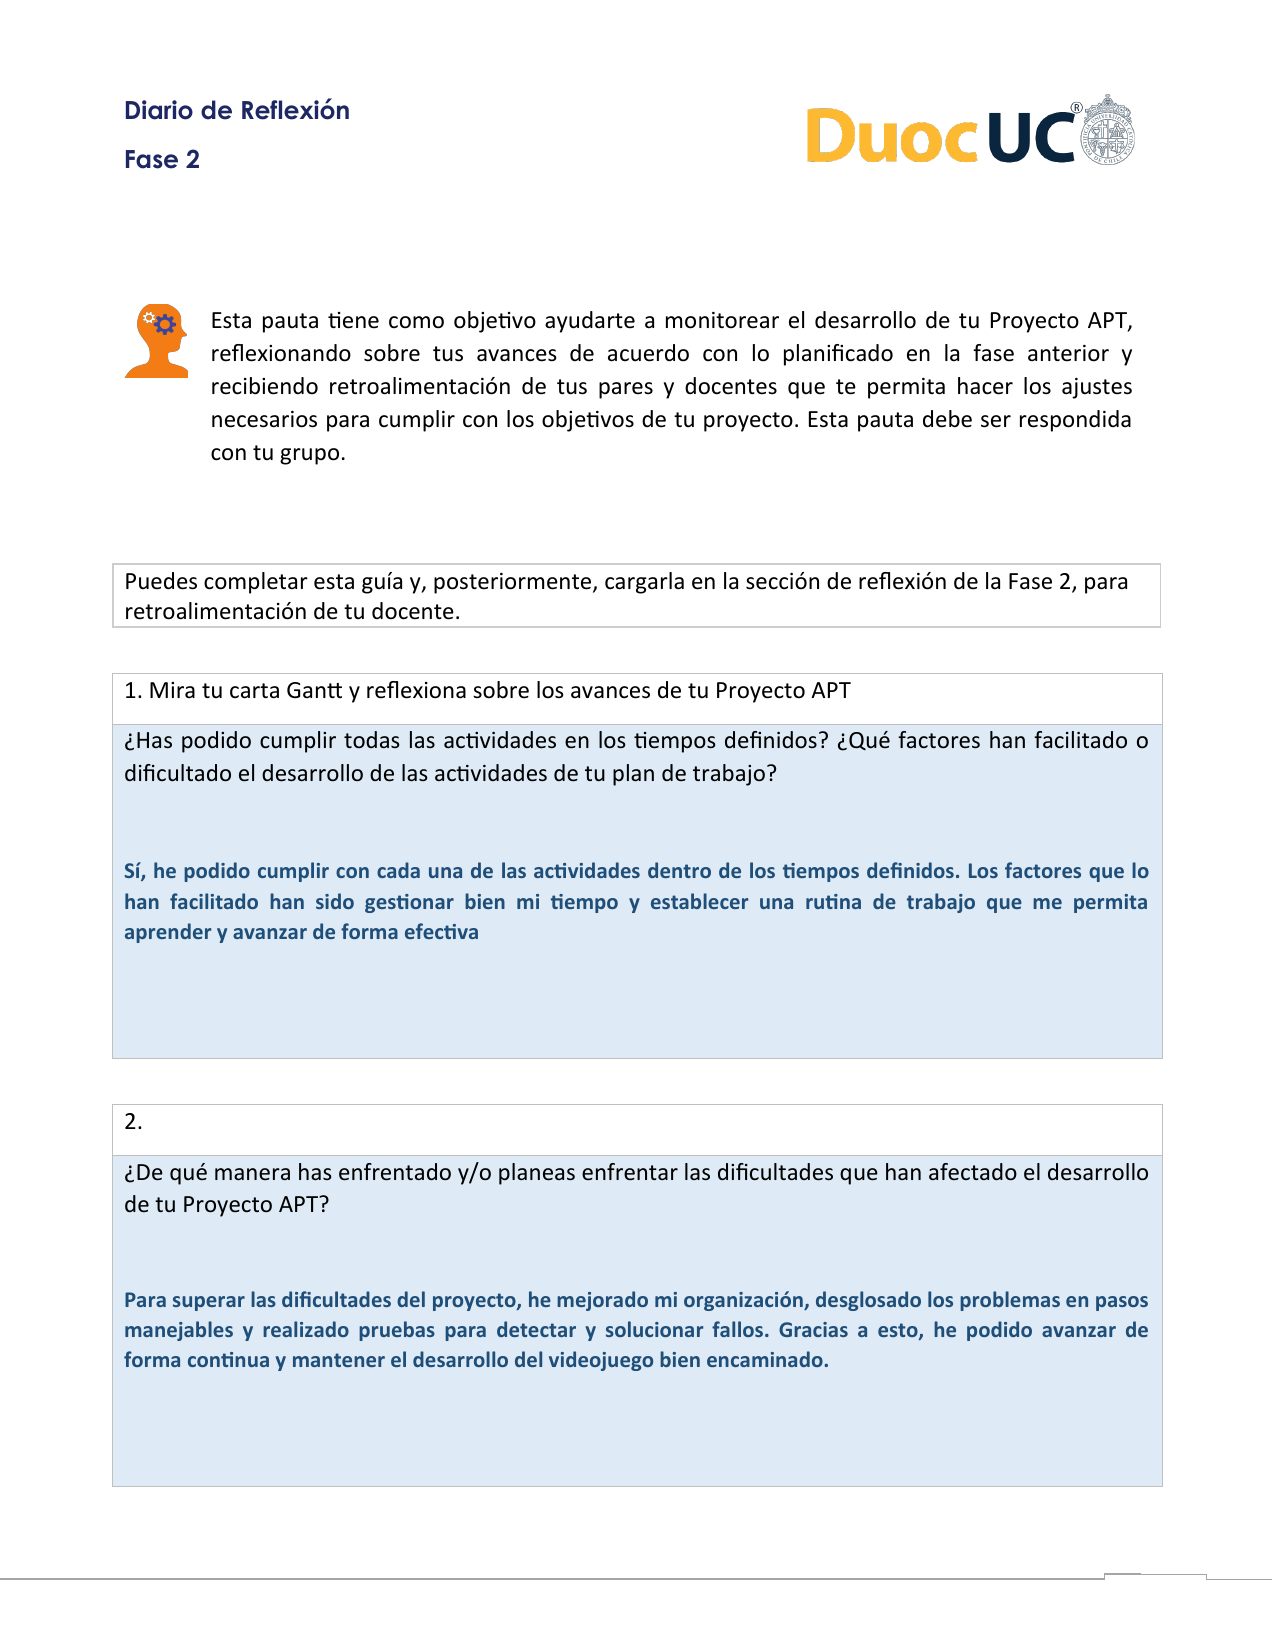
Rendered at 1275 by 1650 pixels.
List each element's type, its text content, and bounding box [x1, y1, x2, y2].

picture [123, 304, 188, 378]
table_header Puedes completar esta guía y, posteriormente, cargarla en la sección de reflexión de la Fase 2, para retroalimentación de tu docente. [114, 565, 1160, 626]
picture [807, 94, 1135, 165]
table_header Esta pauta tiene como objetivo ayudarte a monitorear el desarrollo de tu Proyecto APT, reflexionando sobre tus avances de acuerdo con lo planificado en la fase anterior y recibiendo retroalimentación de tus pares y docentes que te permita hacer los ajustes necesarios para cumplir con los objetivos de tu proyecto. Esta pauta debe ser respondida con tu grupo. [199, 305, 1146, 533]
table_header 2. [113, 1105, 1162, 1155]
table_cell ¿De qué manera has enfrentado y/o planeas enfrentar las dificultades que han afectado el desarrollo de tu Proyecto APT? Para superar las dificultades del proyecto, he mejorado mi organización, desglosado los problemas en pasos manejables y realizado pruebas para detectar y solucionar fallos. Gracias a esto, he podido avanzar de forma continua y mantener el desarrollo del videojuego bien encaminado. [113, 1156, 1162, 1486]
table_header 1. Mira tu carta Gantt y reflexiona sobre los avances de tu Proyecto APT [113, 674, 1162, 723]
table_cell ¿Has podido cumplir todas las actividades en los tiempos definidos? ¿Qué factores han facilitado o dificultado el desarrollo de las actividades de tu plan de trabajo? Sí, he podido cumplir con cada una de las actividades dentro de los tiempos definidos. Los factores que lo han facilitado han sido gestionar bien mi tiempo y establecer una rutina de trabajo que me permita aprender y avanzar de forma efectiva [113, 725, 1162, 1058]
table_header [112, 305, 199, 533]
